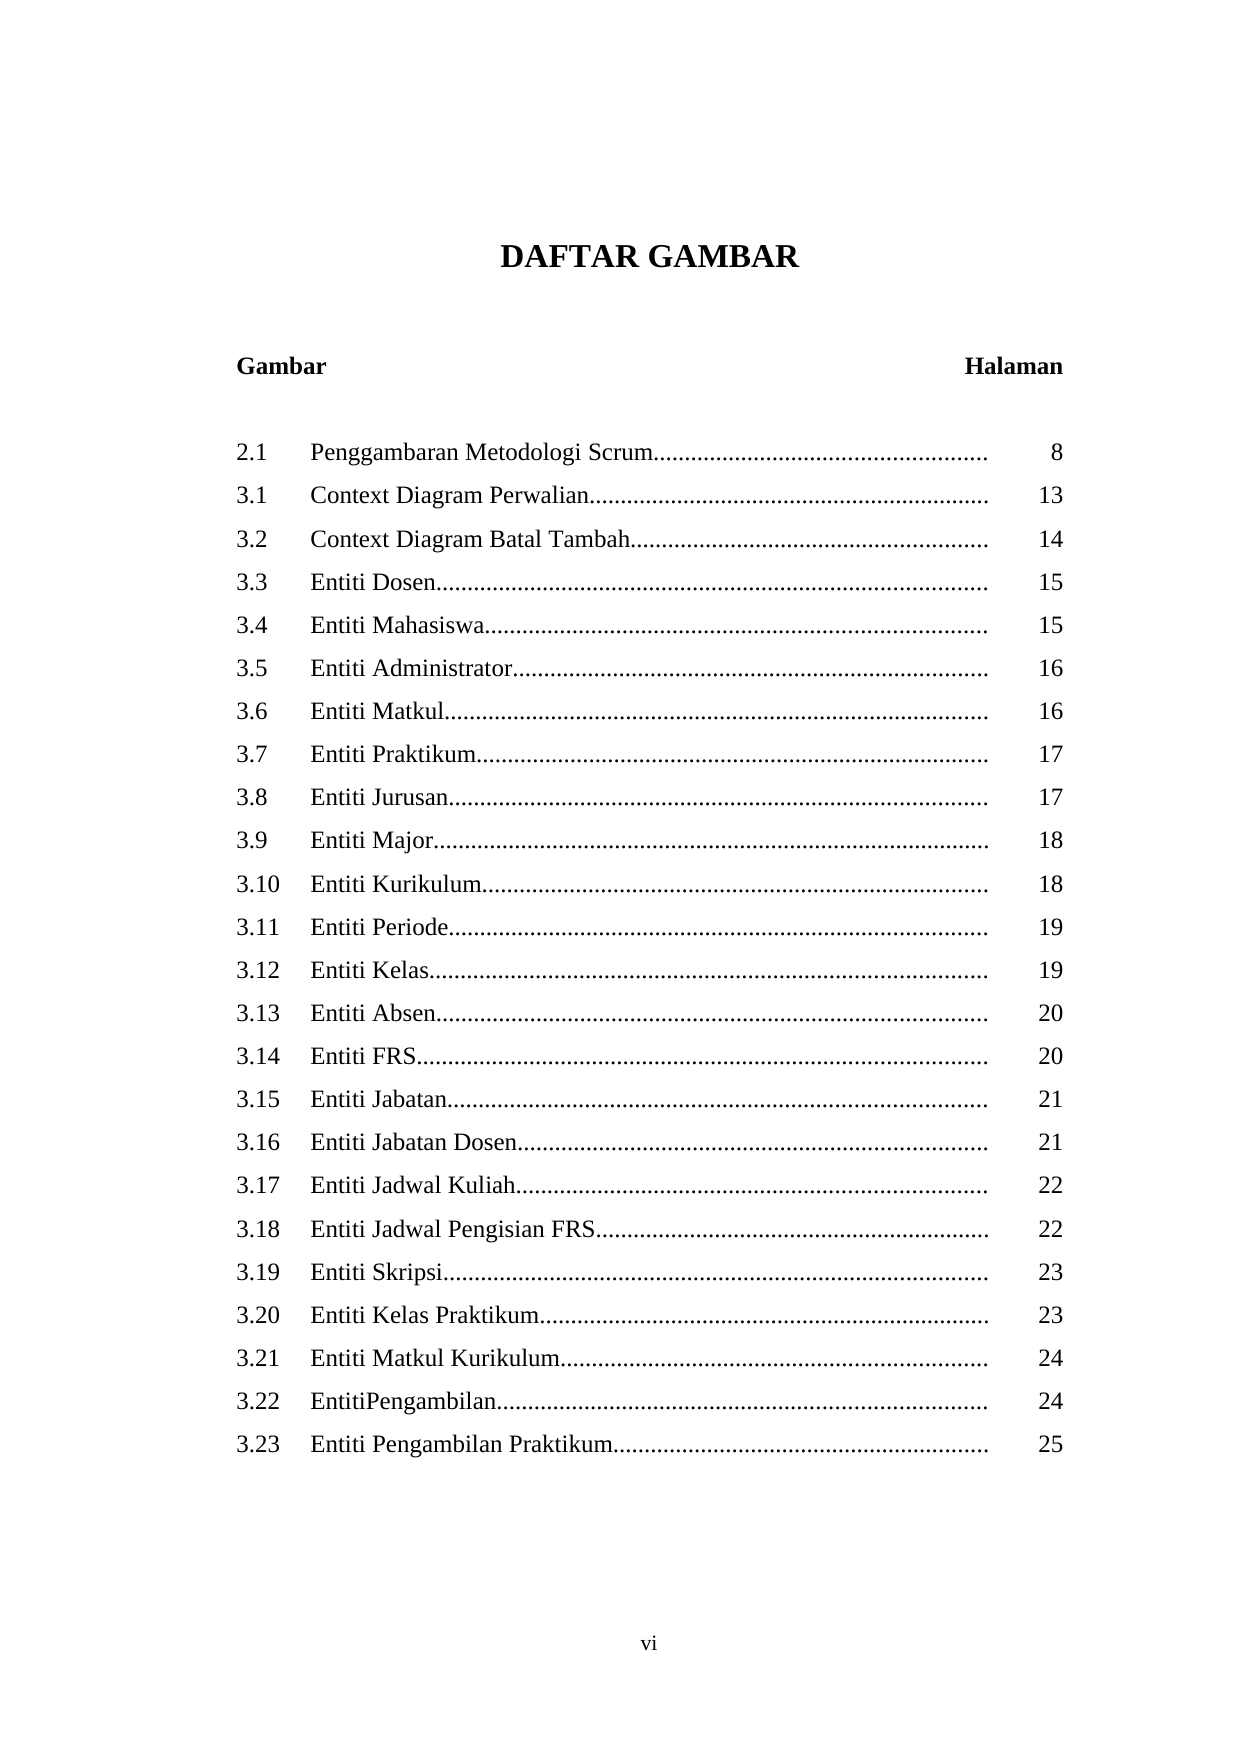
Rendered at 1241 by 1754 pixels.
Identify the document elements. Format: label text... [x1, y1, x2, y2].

text 3.5 Entiti Administrator 16 [236, 653, 1063, 682]
text 3.15 Entiti Jabatan 21 [236, 1084, 1063, 1113]
text 3.7 Entiti Praktikum 17 [236, 739, 1063, 768]
text 3.12 Entiti Kelas 19 [236, 955, 1063, 984]
text DAFTAR GAMBAR [236, 236, 1063, 274]
text 3.9 Entiti Major 18 [236, 826, 1063, 854]
text 3.1 Context Diagram Perwalian 13 [236, 481, 1063, 509]
text 3.22 EntitiPengambilan 24 [236, 1386, 1063, 1415]
text 3.2 Context Diagram Batal Tambah 14 [236, 524, 1063, 552]
text 3.19 Entiti Skripsi 23 [236, 1257, 1063, 1286]
text 3.13 Entiti Absen 20 [236, 998, 1063, 1027]
text 3.21 Entiti Matkul Kurikulum 24 [236, 1343, 1063, 1372]
text 3.4 Entiti Mahasiswa 15 [236, 610, 1063, 639]
text 3.18 Entiti Jadwal Pengisian FRS 22 [236, 1214, 1063, 1242]
text 3.17 Entiti Jadwal Kuliah 22 [236, 1171, 1063, 1199]
text 2.1 Penggambaran Metodologi Scrum 8 [236, 437, 1063, 466]
text 3.14 Entiti FRS 20 [236, 1041, 1063, 1070]
text 3.16 Entiti Jabatan Dosen 21 [236, 1127, 1063, 1156]
text Gambar Halaman [236, 351, 1063, 380]
text 3.20 Entiti Kelas Praktikum 23 [236, 1300, 1063, 1329]
text 3.10 Entiti Kurikulum 18 [236, 869, 1063, 897]
text 3.3 Entiti Dosen 15 [236, 567, 1063, 596]
text 3.8 Entiti Jurusan 17 [236, 782, 1063, 811]
text 3.23 Entiti Pengambilan Praktikum 25 [236, 1429, 1063, 1458]
text 3.11 Entiti Periode 19 [236, 912, 1063, 941]
text 3.6 Entiti Matkul 16 [236, 696, 1063, 725]
